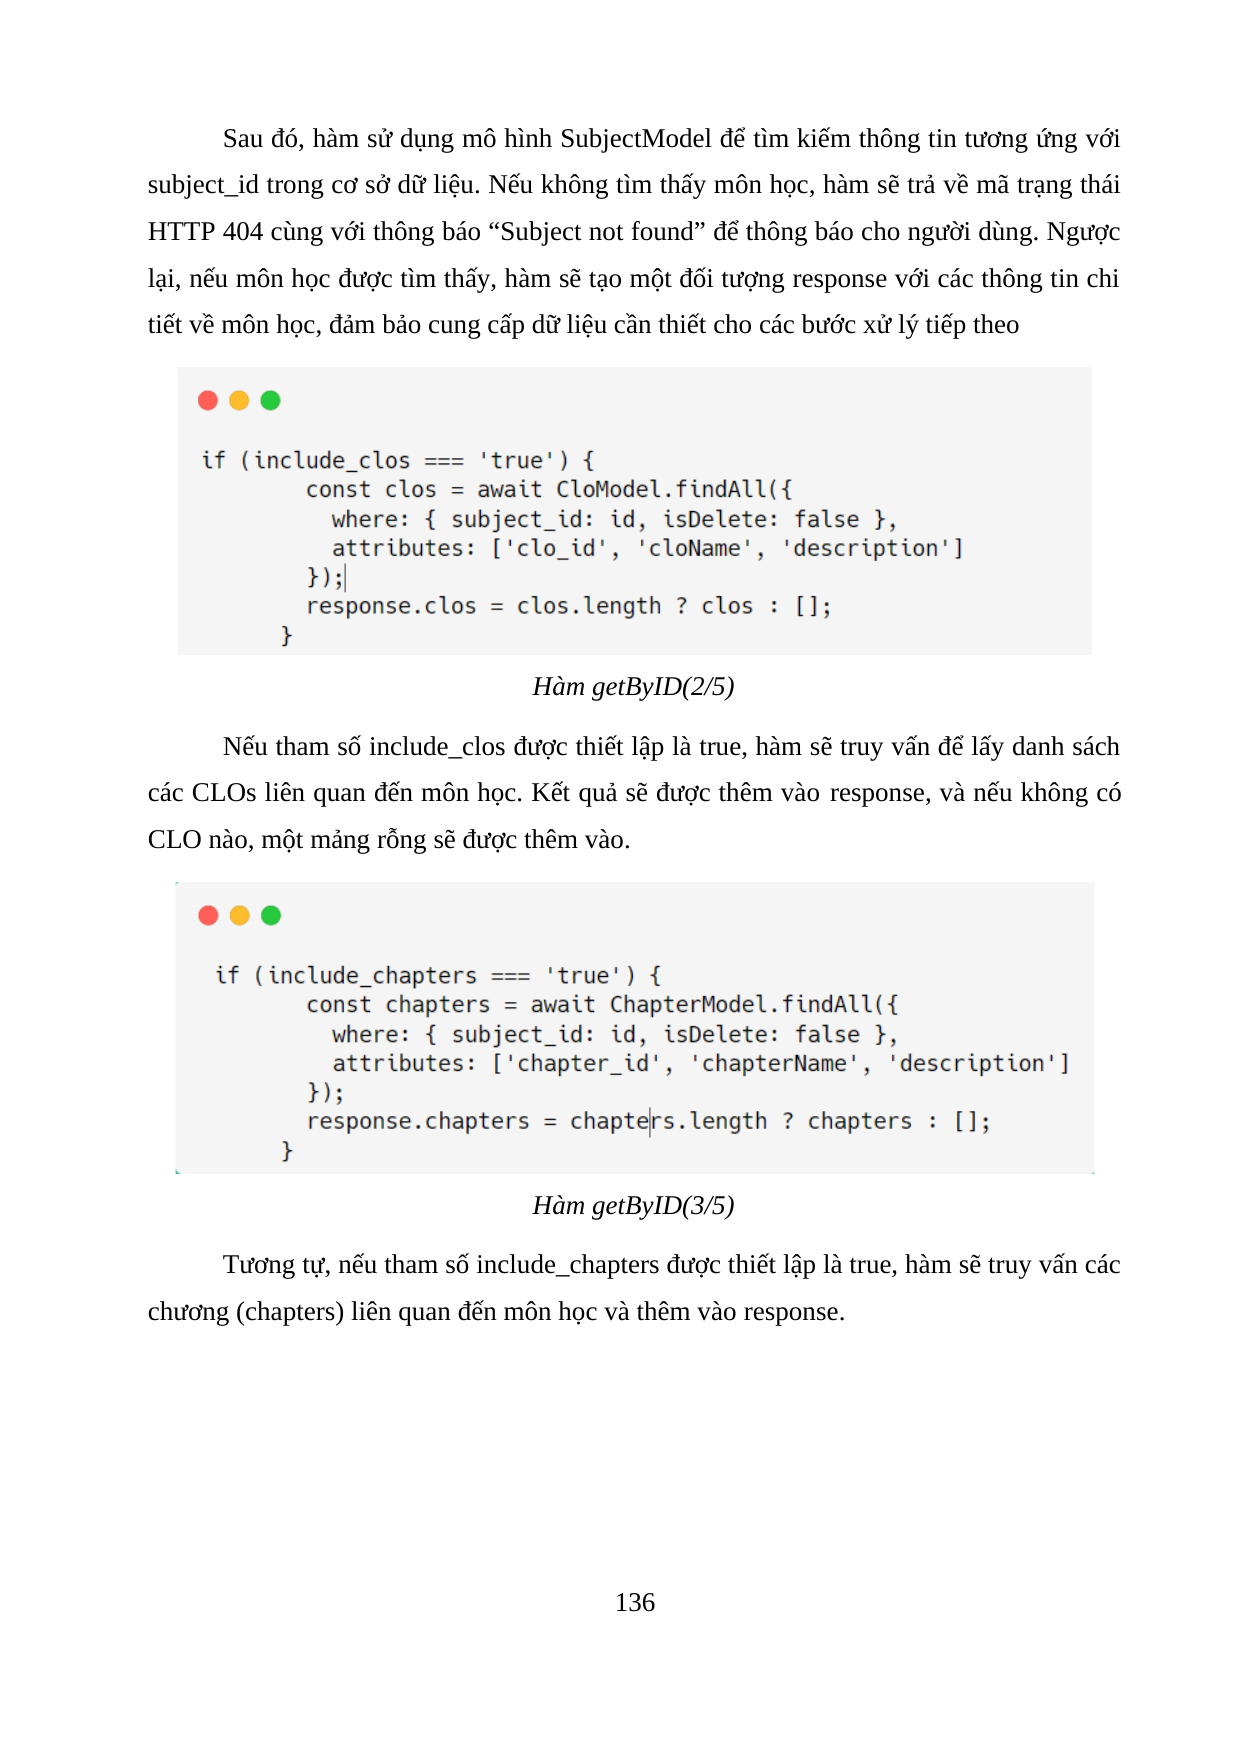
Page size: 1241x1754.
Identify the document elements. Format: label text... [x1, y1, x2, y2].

picture [175, 882, 1095, 1174]
text Tương tự, nếu tham số include_chapters được thiết lập là true, hàm sẽ truy vấn các chương (chapters) liên quan đến môn học và thêm vào response. [148, 1248, 1122, 1326]
text Hàm getByID(3/5) [148, 1189, 1122, 1220]
text Sau đó, hàm sử dụng mô hình SubjectModel để tìm kiếm thông tin tương ứng với subject_id trong cơ sở dữ liệu. Nếu không tìm thấy môn học, hàm sẽ trả về mã trạng thái HTTP 404 cùng với thông báo “Subject not found” để thông báo cho người dùng. Ngược lại, nếu môn học được tìm thấy, hàm sẽ tạo một đối tượng response với các thông tin chi tiết về môn học, đảm bảo cung cấp dữ liệu cần thiết cho các bước xử lý tiếp theo [148, 122, 1122, 339]
picture [177, 367, 1093, 655]
text Hàm getByID(2/5) [148, 671, 1122, 702]
text Nếu tham số include_clos được thiết lập là true, hàm sẽ truy vấn để lấy danh sách các CLOs liên quan đến môn học. Kết quả sẽ được thêm vào response, và nếu không có CLO nào, một mảng rỗng sẽ được thêm vào. [148, 730, 1122, 854]
